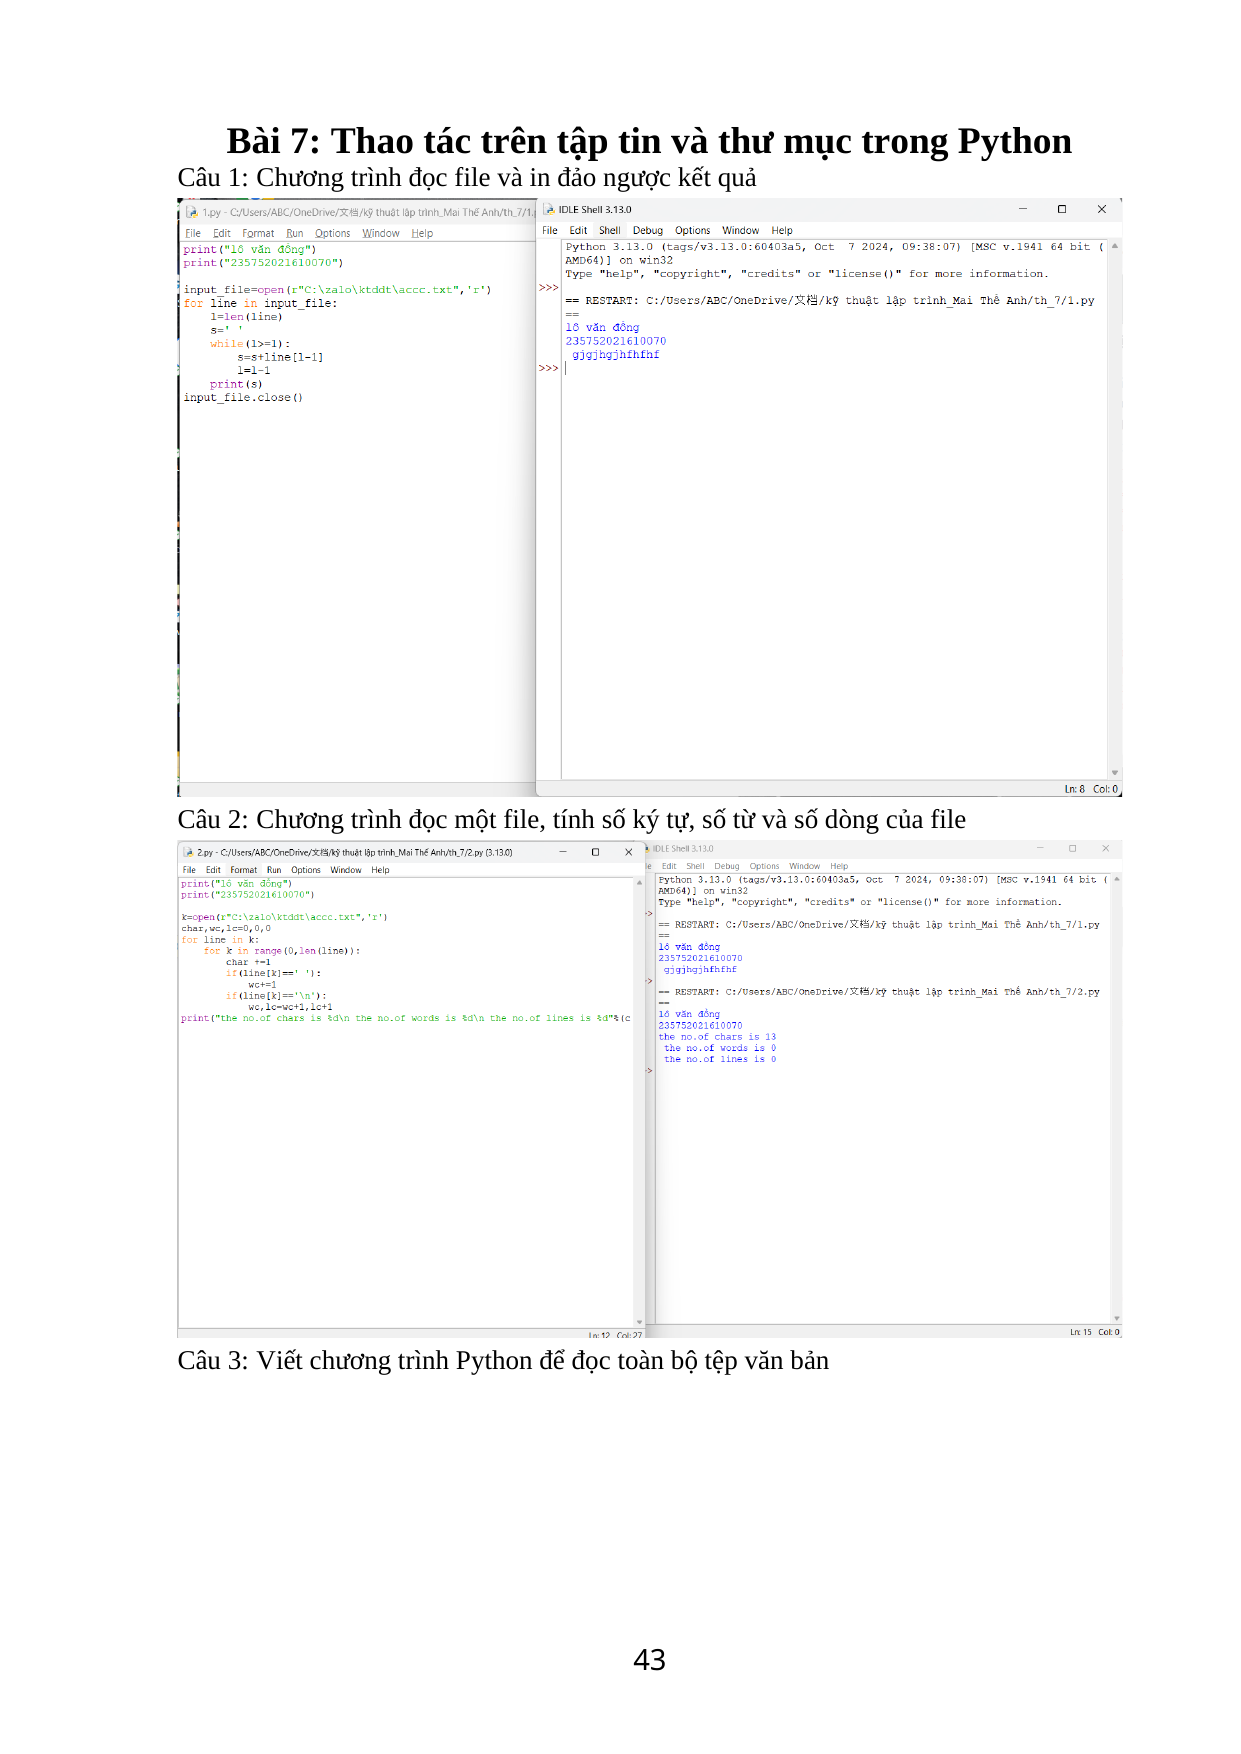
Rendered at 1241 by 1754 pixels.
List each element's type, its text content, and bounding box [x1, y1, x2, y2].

picture [177, 198, 1123, 797]
subtitle Bài 7: Thao tác trên tập tin và thư mục trong Python [177, 118, 1122, 161]
text Câu 2: Chương trình đọc một file, tính số ký tự, số từ và số dòng của file [177, 803, 1122, 834]
picture [177, 840, 1123, 1338]
text Câu 3: Viết chương trình Python để đọc toàn bộ tệp văn bản [177, 1344, 1122, 1375]
text Câu 1: Chương trình đọc file và in đảo ngược kết quả [177, 161, 1122, 192]
